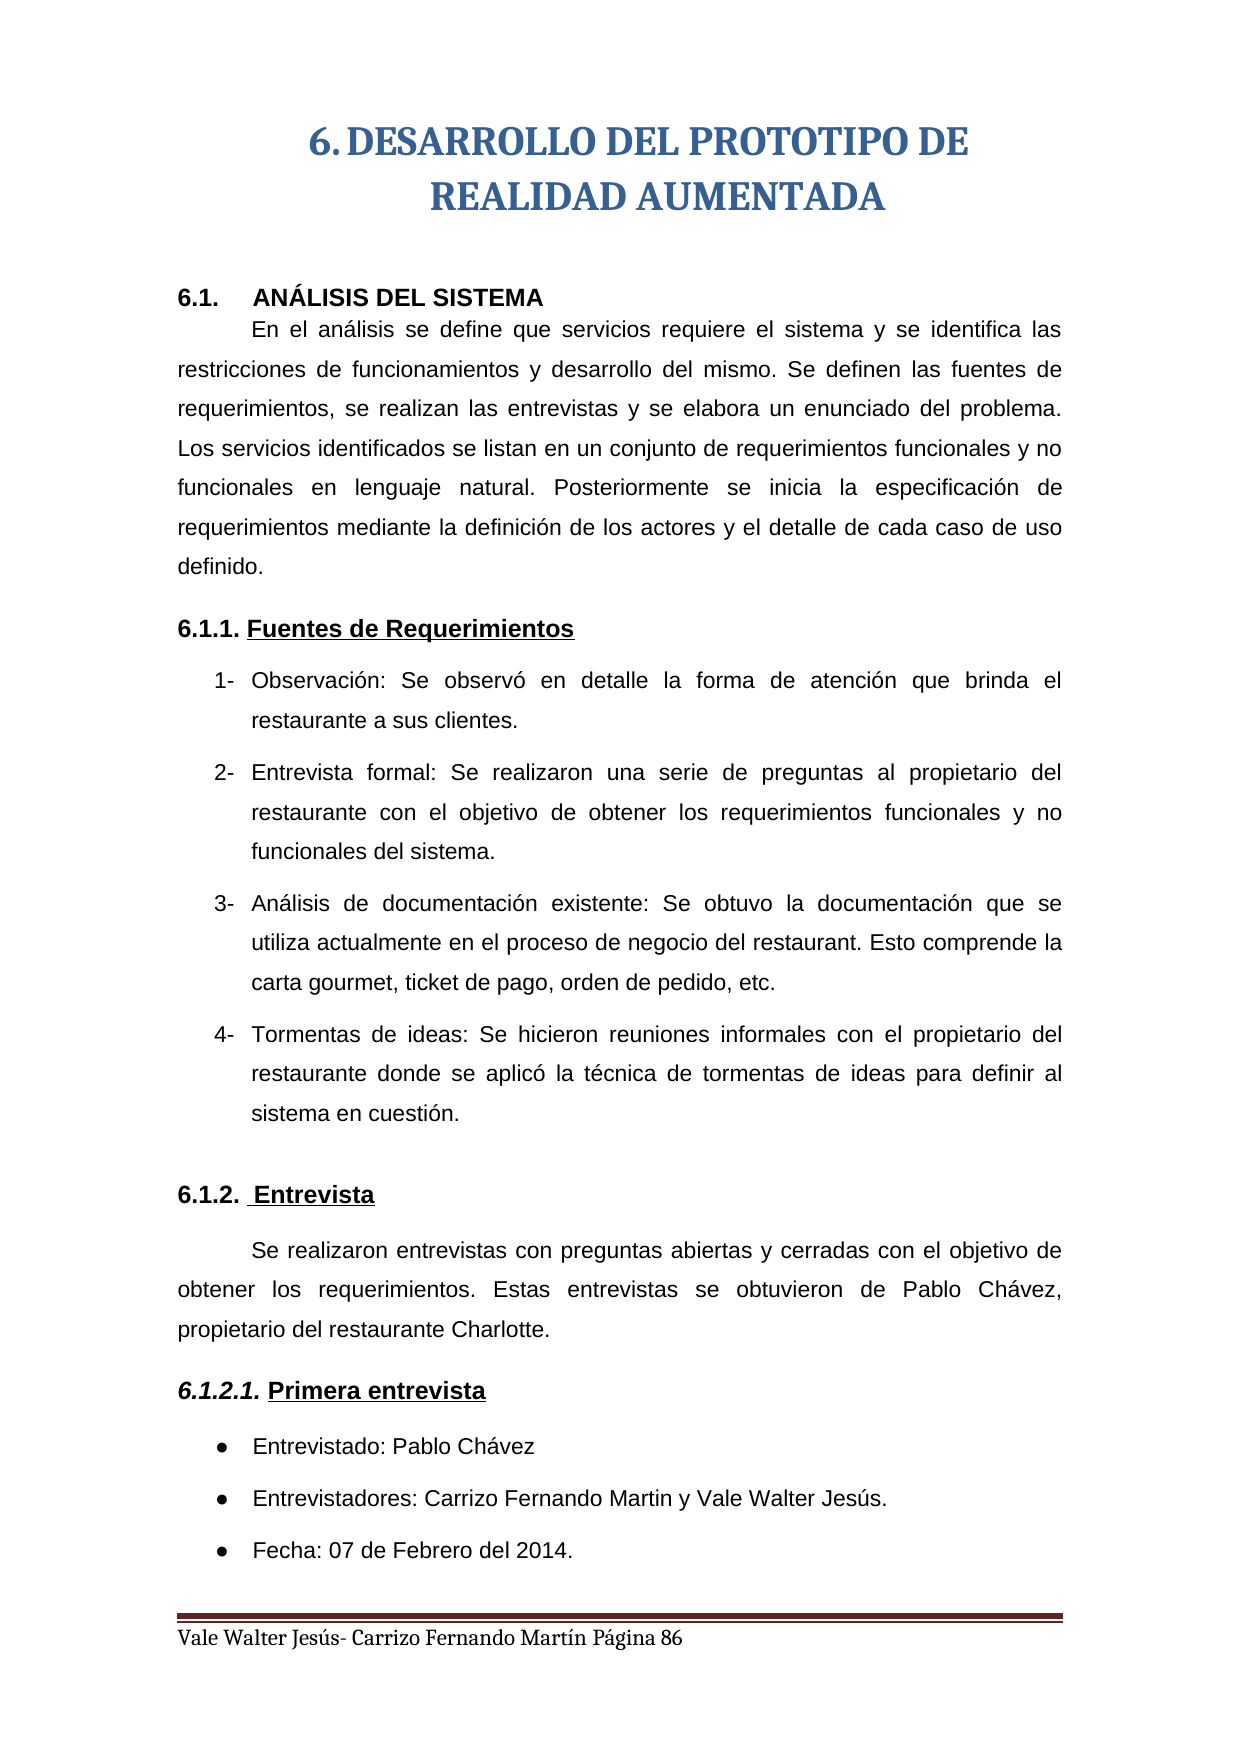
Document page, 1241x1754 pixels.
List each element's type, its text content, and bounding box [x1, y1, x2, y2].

text 6.1.1. Fuentes de Requerimientos [177, 614, 1063, 642]
list Fecha: 07 de Febrero del 2014. [215, 1537, 1063, 1563]
text 6.1.2.1. Primera entrevista [177, 1376, 1063, 1404]
text En el análisis se define que servicios requiere el sistema y se identifica las restricciones de funcionamientos y desarrollo del mismo. Se definen las fuentes de requerimientos, se realizan las entrevistas y se elabora un enunciado del problema. Los servicios identificados se listan en un conjunto de requerimientos funcionales y no funcionales en lenguaje natural. Posteriormente se inicia la especificación de requerimientos mediante la definición de los actores y el detalle de cada caso de uso definido. [177, 316, 1063, 580]
list ANÁLISIS DEL SISTEMA [177, 283, 1063, 312]
list Tormentas de ideas: Se hicieron reuniones informales con el propietario del restaurante donde se aplicó la técnica de tormentas de ideas para definir al sistema en cuestión. [214, 1021, 1063, 1126]
list Observación: Se observó en detalle la forma de atención que brinda el restaurante a sus clientes. [214, 667, 1063, 733]
list Entrevistado: Pablo Chávez [215, 1433, 1063, 1459]
list Análisis de documentación existente: Se obtuvo la documentación que se utiliza actualmente en el proceso de negocio del restaurant. Esto comprende la carta gourmet, ticket de pago, orden de pedido, etc. [214, 890, 1063, 995]
text Se realizaron entrevistas con preguntas abiertas y cerradas con el objetivo de obtener los requerimientos. Estas entrevistas se obtuvieron de Pablo Chávez, propietario del restaurante Charlotte. [177, 1237, 1063, 1342]
list DESARROLLO DEL PROTOTIPO DE REALIDAD AUMENTADA [215, 118, 1063, 221]
list Entrevistadores: Carrizo Fernando Martin y Vale Walter Jesús. [215, 1484, 1063, 1511]
list Entrevista formal: Se realizaron una serie de preguntas al propietario del restaurante con el objetivo de obtener los requerimientos funcionales y no funcionales del sistema. [214, 759, 1063, 864]
text 6.1.2. Entrevista [177, 1180, 1063, 1208]
